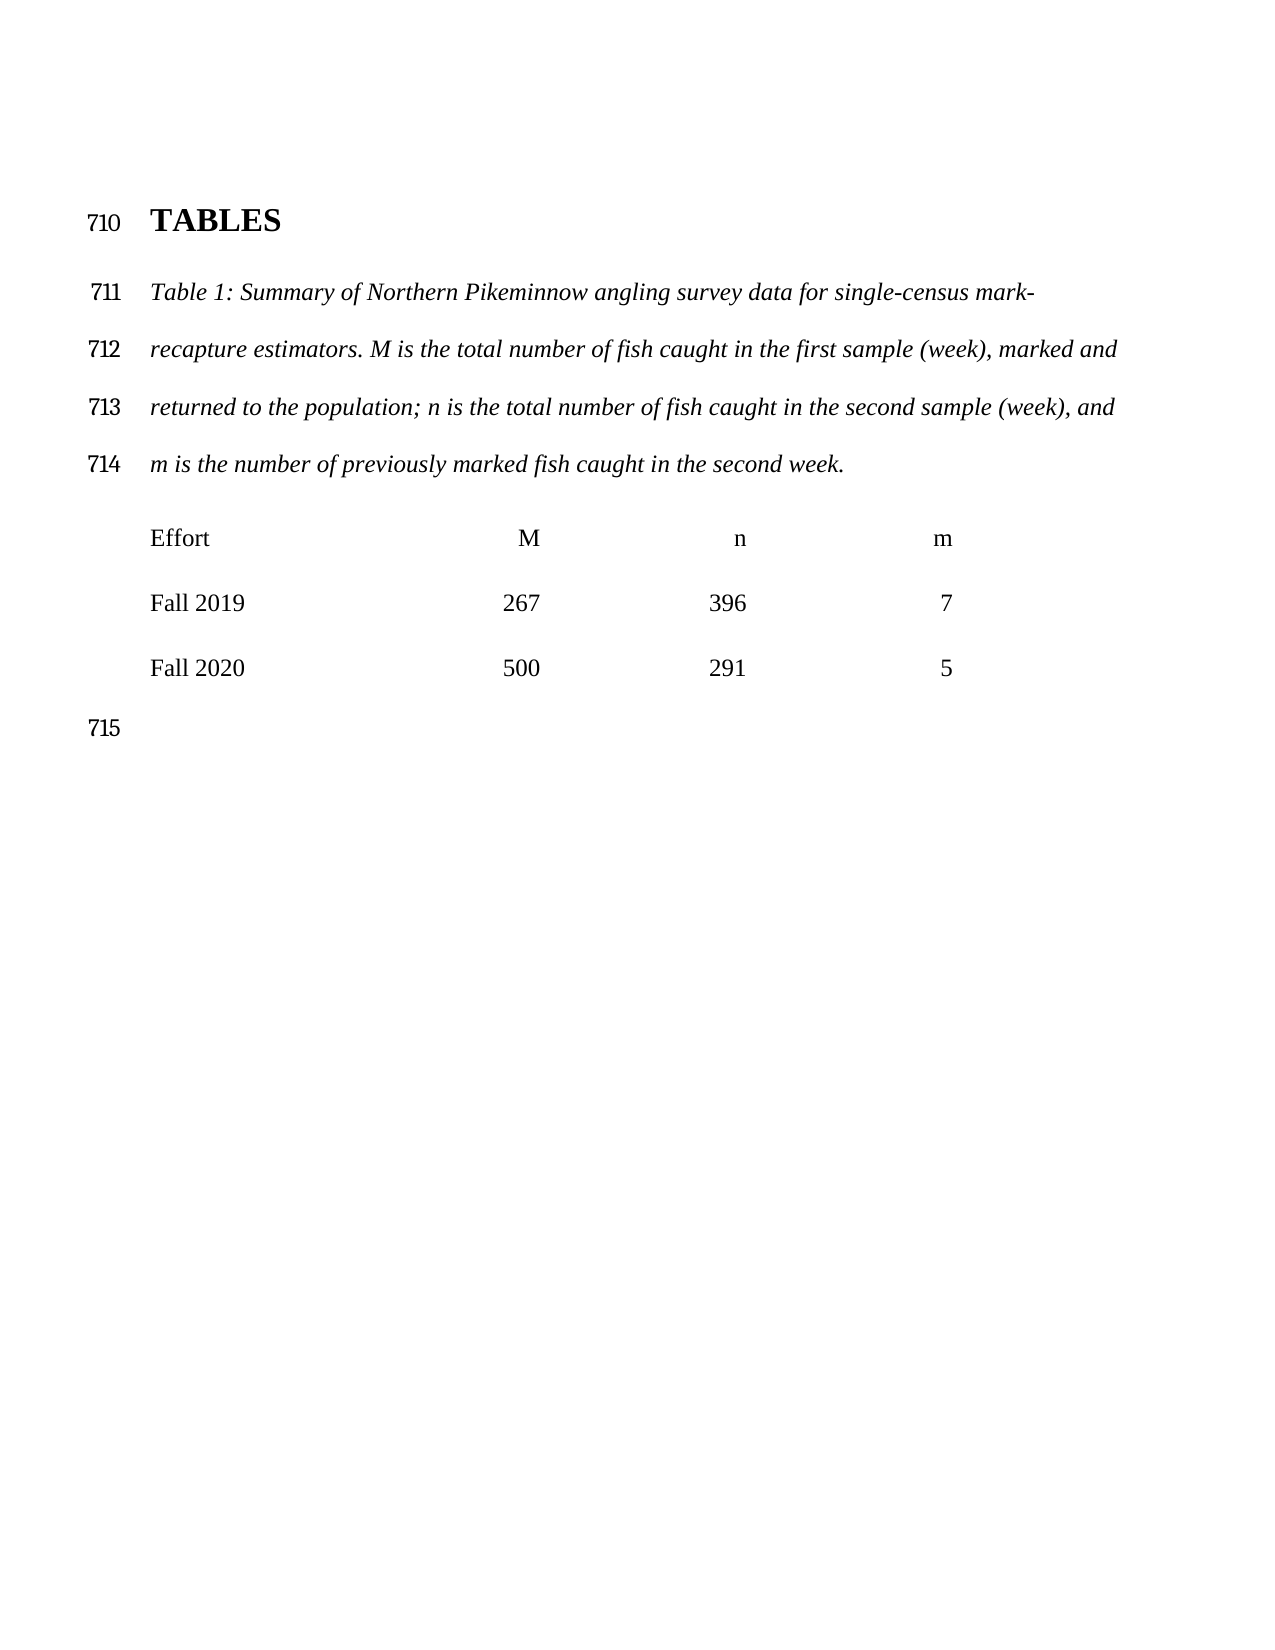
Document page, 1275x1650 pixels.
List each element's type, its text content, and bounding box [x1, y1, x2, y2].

subtitle Tables [150, 200, 1125, 238]
table_cell 396 [551, 584, 757, 649]
table_header Effort [139, 519, 345, 584]
text Table 1: Summary of Northern Pikeminnow angling survey data for single-census mark-recapture estimators. M is the total number of fish caught in the first sample (week), marked and returned to the population; n is the total number of fish caught in the second sample (week), and m is the number of previously marked fish caught in the second week. [150, 277, 1125, 478]
table_cell Fall 2019 [139, 584, 345, 649]
table_cell Fall 2020 [139, 649, 345, 714]
table_cell 5 [758, 649, 964, 714]
table_cell 291 [551, 649, 757, 714]
table_header n [551, 519, 757, 584]
table_cell 267 [345, 584, 551, 649]
table_header m [758, 519, 964, 584]
table_cell 7 [758, 584, 964, 649]
table_cell 500 [345, 649, 551, 714]
table_header M [345, 519, 551, 584]
